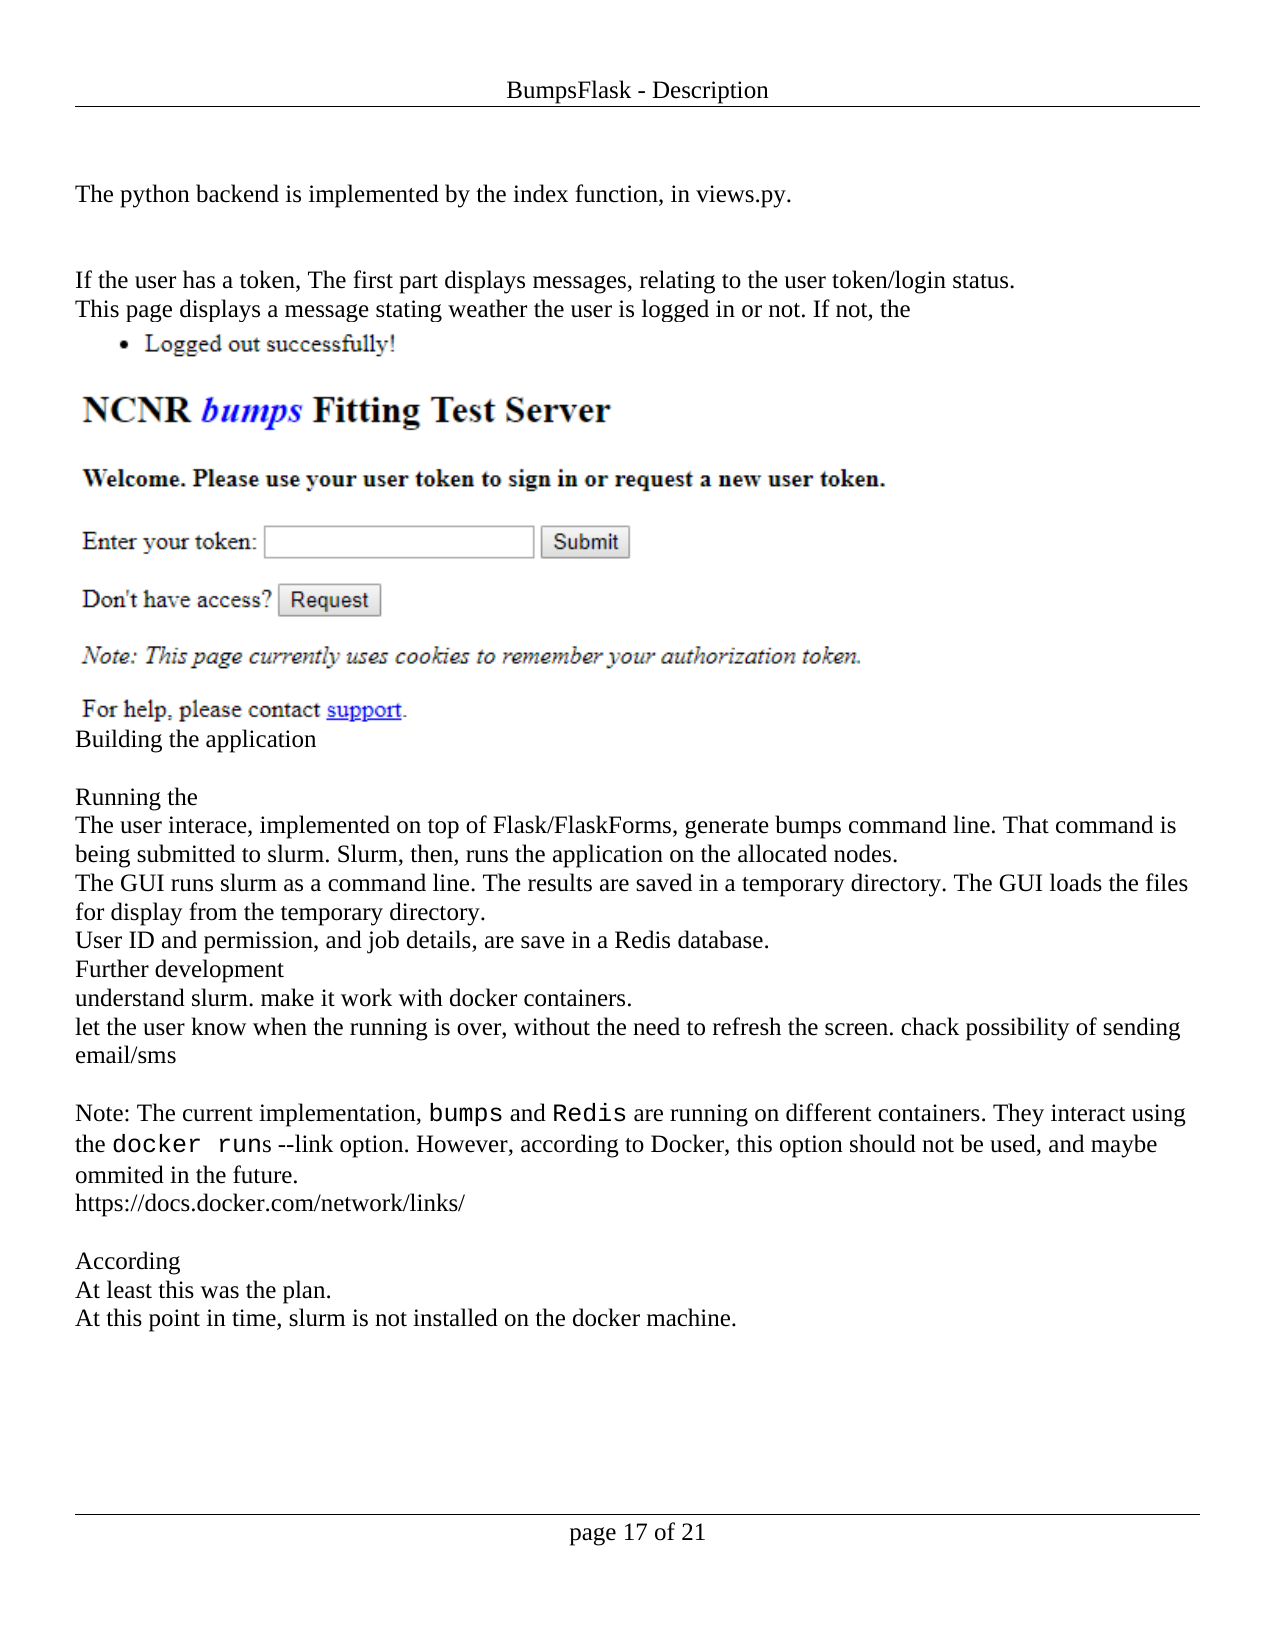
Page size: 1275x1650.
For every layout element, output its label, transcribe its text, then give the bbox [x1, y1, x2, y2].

text The GUI runs slurm as a command line. The results are saved in a temporary directory. The GUI loads the files for display from the temporary directory. [75, 868, 1200, 926]
text If the user has a token, The first part displays messages, relating to the user token/login status. [75, 265, 1200, 294]
text User ID and permission, and job details, are save in a Redis database. [75, 926, 1200, 954]
text https://docs.docker.com/network/links/ [75, 1188, 1200, 1217]
text let the user know when the running is over, without the need to refresh the screen. chack possibility of sending email/sms [75, 1012, 1200, 1069]
text At least this was the plan. [75, 1275, 1200, 1303]
text According [75, 1246, 1200, 1275]
text Running the [75, 782, 1200, 811]
text Further development [75, 954, 1200, 983]
text At this point in time, slurm is not installed on the docker machine. [75, 1303, 1200, 1332]
text The user interace, implemented on top of Flask/FlaskForms, generate bumps command line. That command is being submitted to slurm. Slurm, then, runs the application on the allocated nodes. [75, 811, 1200, 868]
text Building the application [75, 724, 1200, 753]
text This page displays a message stating weather the user is logged in or not. If not, the [75, 294, 1200, 322]
text understand slurm. make it work with docker containers. [75, 983, 1200, 1012]
text The python backend is implemented by the index function, in views.py. [75, 179, 1200, 207]
text Note: The current implementation, bumps and Redis are running on different containers. They interact using the docker runs --link option. However, according to Docker, this option should not be used, and maybe ommited in the future. [75, 1098, 1200, 1188]
picture [75, 322, 893, 725]
